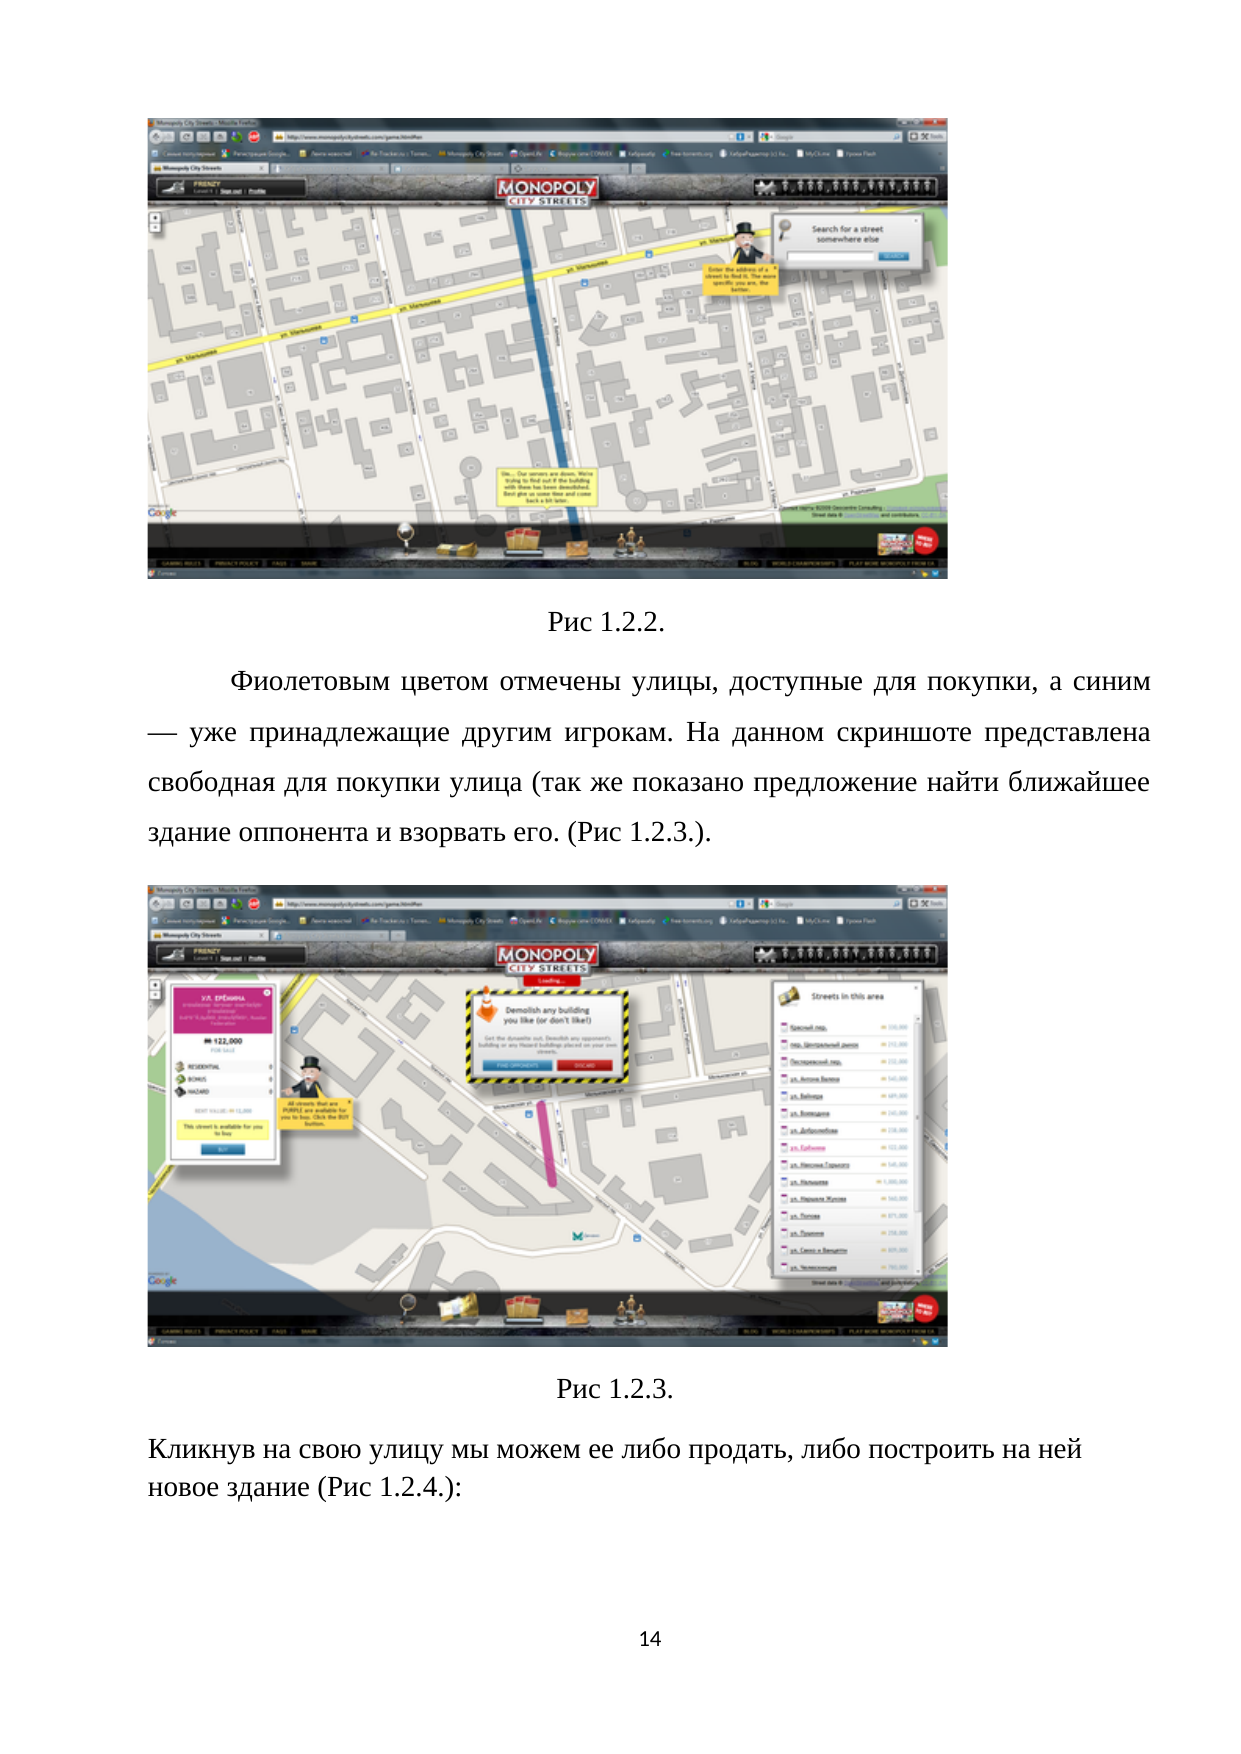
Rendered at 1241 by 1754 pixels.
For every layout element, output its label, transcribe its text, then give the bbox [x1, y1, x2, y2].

text Фиолетовым цветом отмечены улицы, доступные для покупки, а синим — уже принадлежащие другим игрокам. На данном скриншоте представлена свободная для покупки улица (так же показано предложение найти ближайшее здание оппонента и взорвать его. (Рис 1.2.3.). [148, 663, 1152, 848]
text Кликнув на свою улицу мы можем ее либо продать, либо построить на ней новое здание (Рис 1.2.4.): [148, 1431, 1152, 1503]
text Рис 1.2.3. [148, 1371, 1152, 1405]
text Рис 1.2.2. [148, 604, 1152, 638]
picture [147, 118, 948, 579]
picture [147, 885, 948, 1347]
